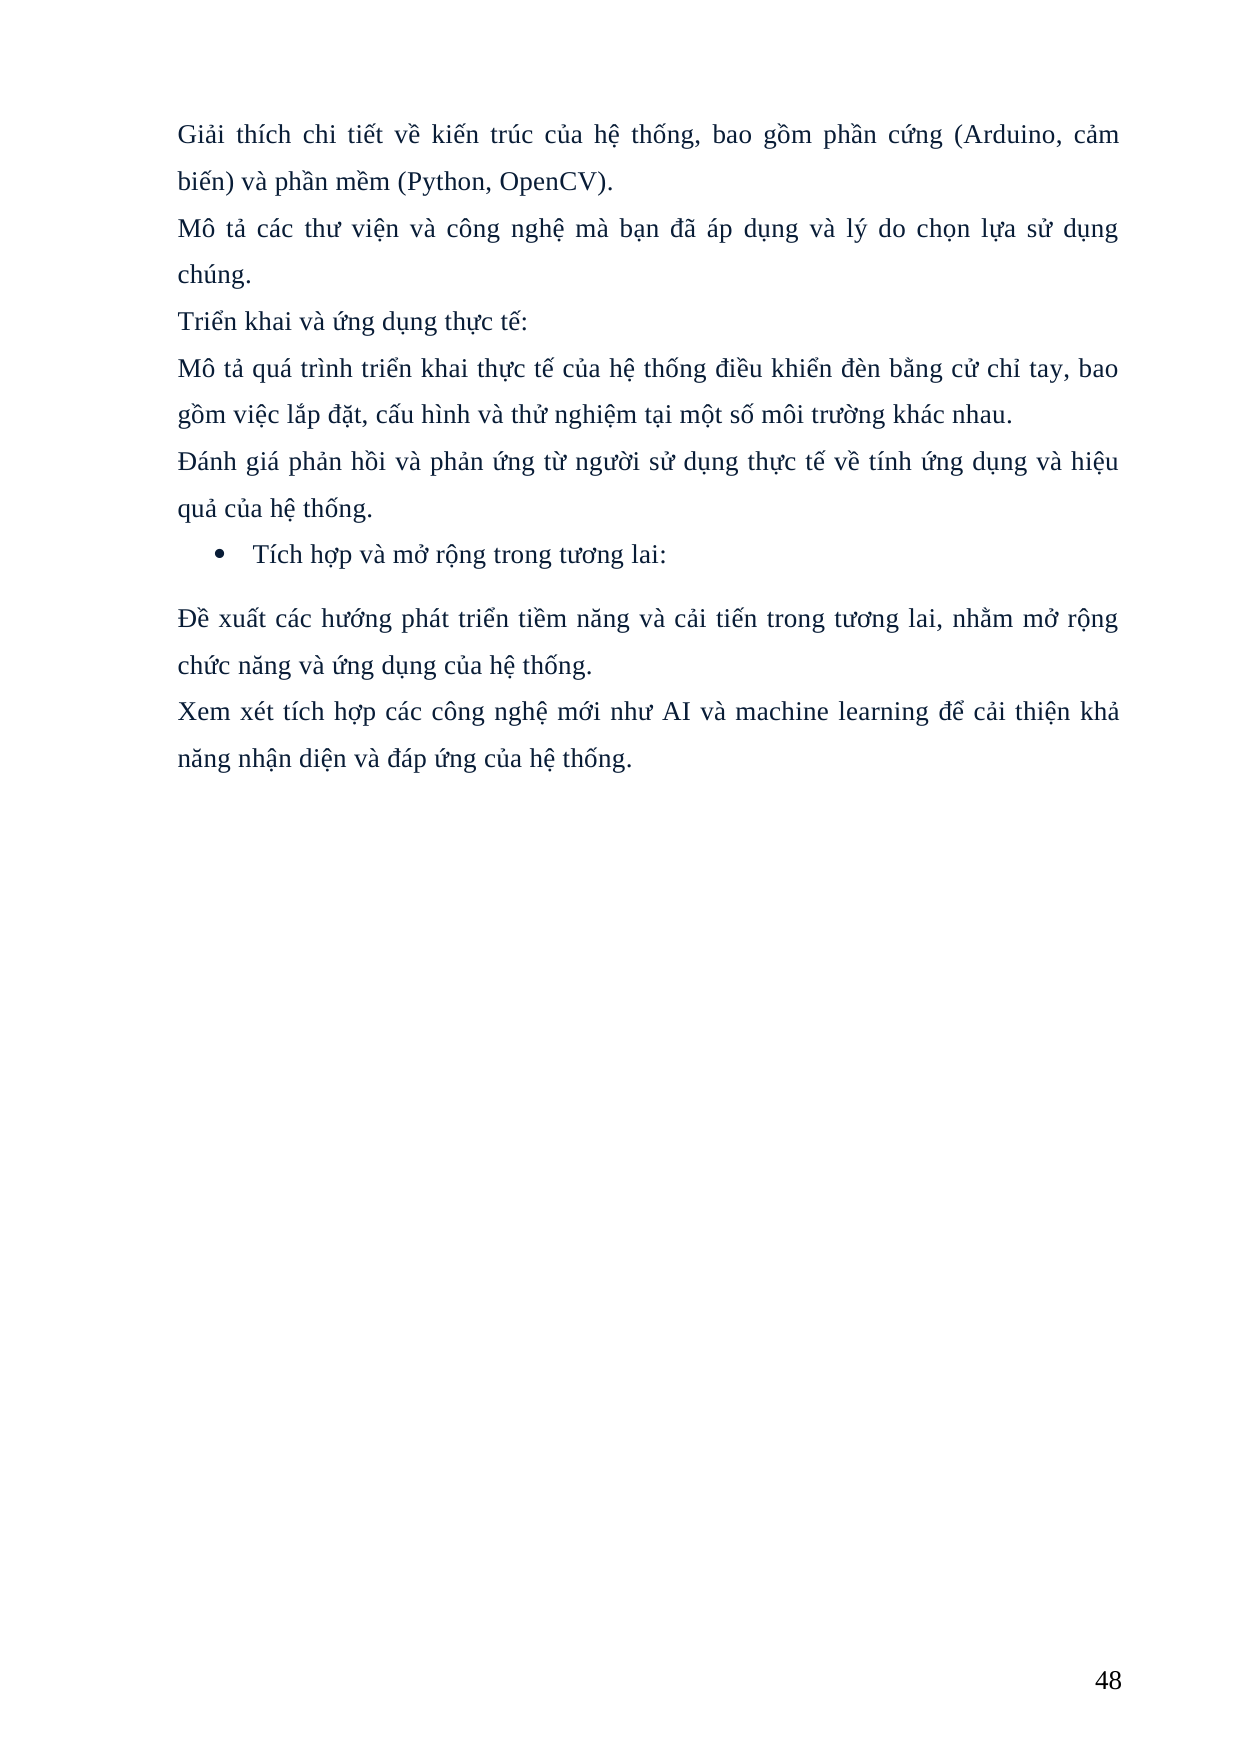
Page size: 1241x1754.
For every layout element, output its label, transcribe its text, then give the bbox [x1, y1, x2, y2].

text Giải thích chi tiết về kiến trúc của hệ thống, bao gồm phần cứng (Arduino, cảm biến) và phần mềm (Python, OpenCV). [177, 118, 1122, 196]
text Mô tả quá trình triển khai thực tế của hệ thống điều khiển đèn bằng cử chỉ tay, bao gồm việc lắp đặt, cấu hình và thử nghiệm tại một số môi trường khác nhau. [177, 352, 1122, 430]
text Mô tả các thư viện và công nghệ mà bạn đã áp dụng và lý do chọn lựa sử dụng chúng. [177, 212, 1122, 290]
list Tích hợp và mở rộng trong tương lai: [215, 538, 1122, 570]
text Triển khai và ứng dụng thực tế: [177, 305, 1122, 336]
text Đề xuất các hướng phát triển tiềm năng và cải tiến trong tương lai, nhằm mở rộng chức năng và ứng dụng của hệ thống. [177, 602, 1122, 680]
text Đánh giá phản hồi và phản ứng từ người sử dụng thực tế về tính ứng dụng và hiệu quả của hệ thống. [177, 445, 1122, 523]
text Xem xét tích hợp các công nghệ mới như AI và machine learning để cải thiện khả năng nhận diện và đáp ứng của hệ thống. [177, 695, 1122, 773]
